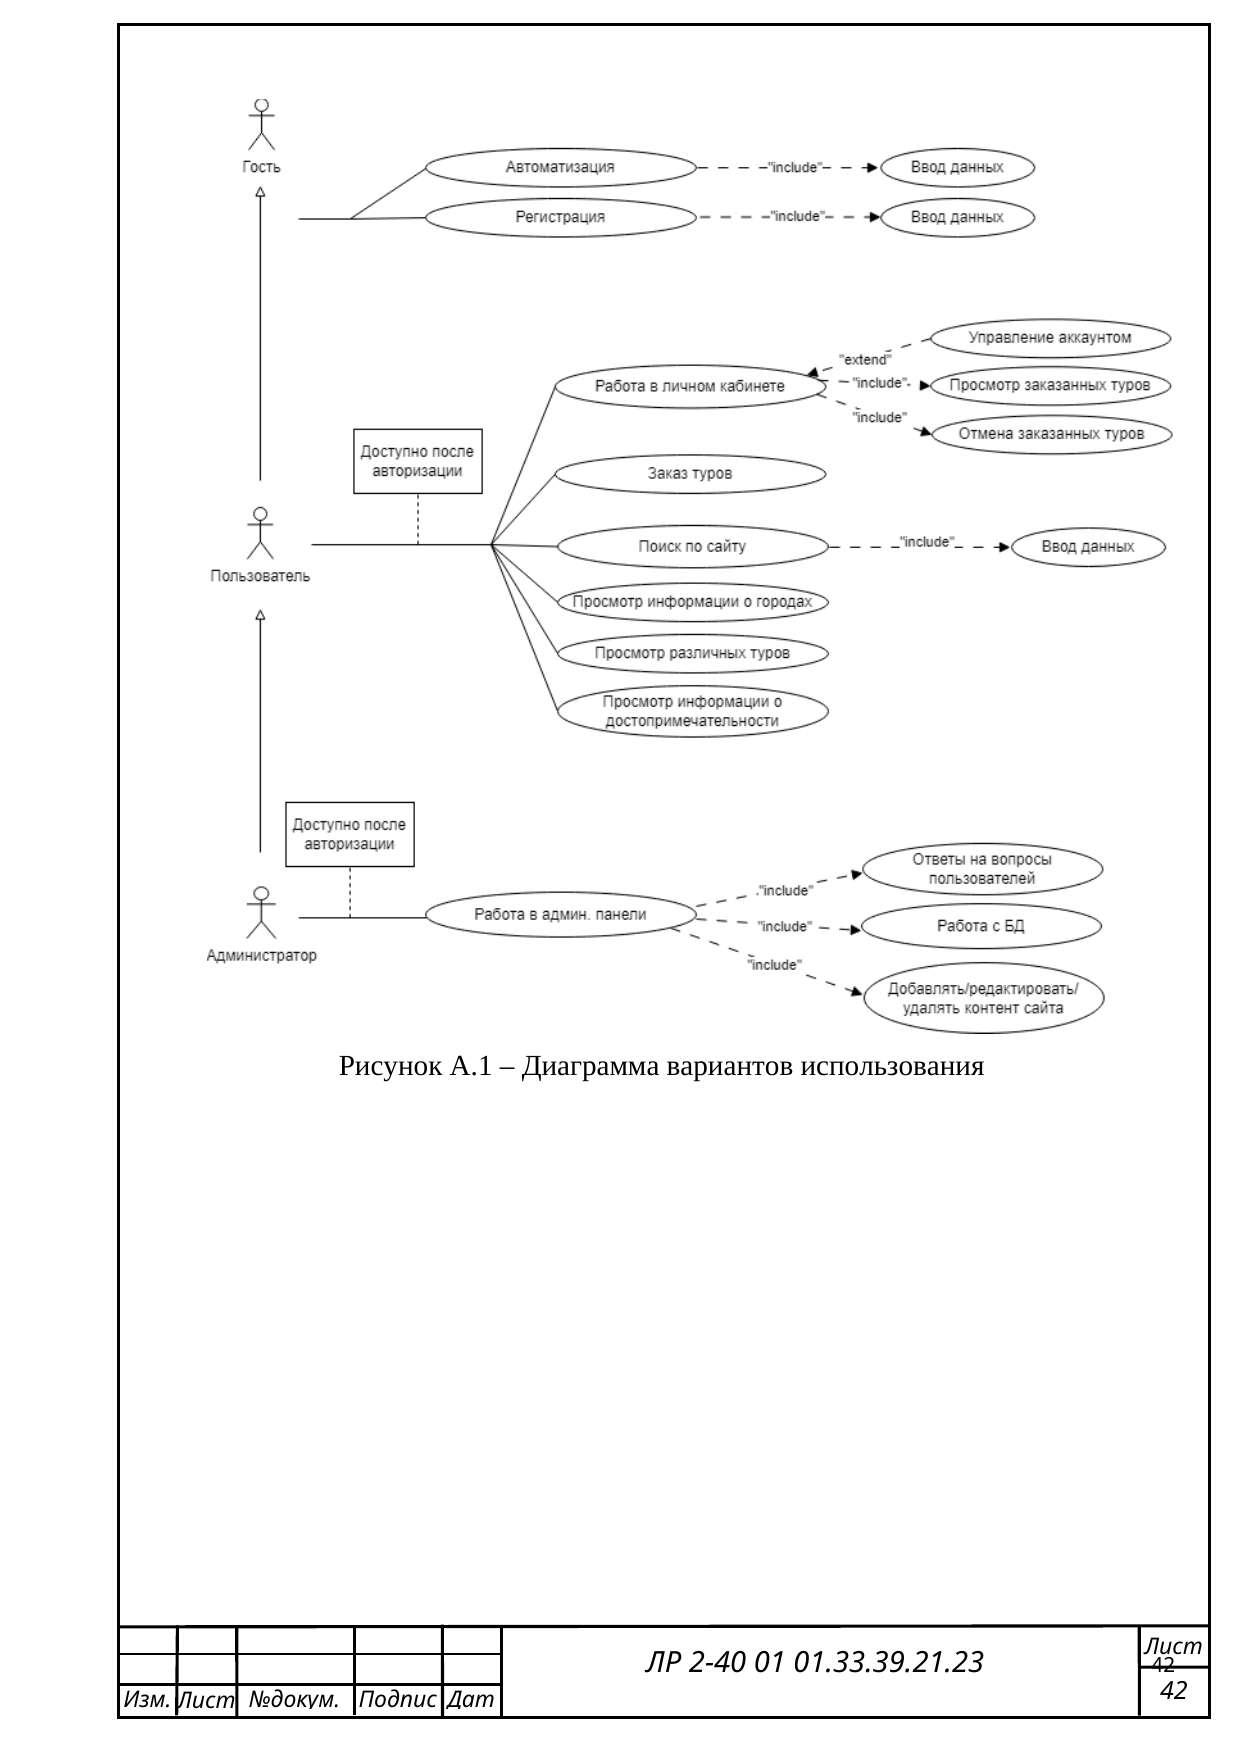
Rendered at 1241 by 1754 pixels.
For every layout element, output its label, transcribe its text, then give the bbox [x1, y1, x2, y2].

text Рисунок А.1 – Диаграмма вариантов использования [148, 1048, 1175, 1081]
picture [206, 99, 1174, 1034]
